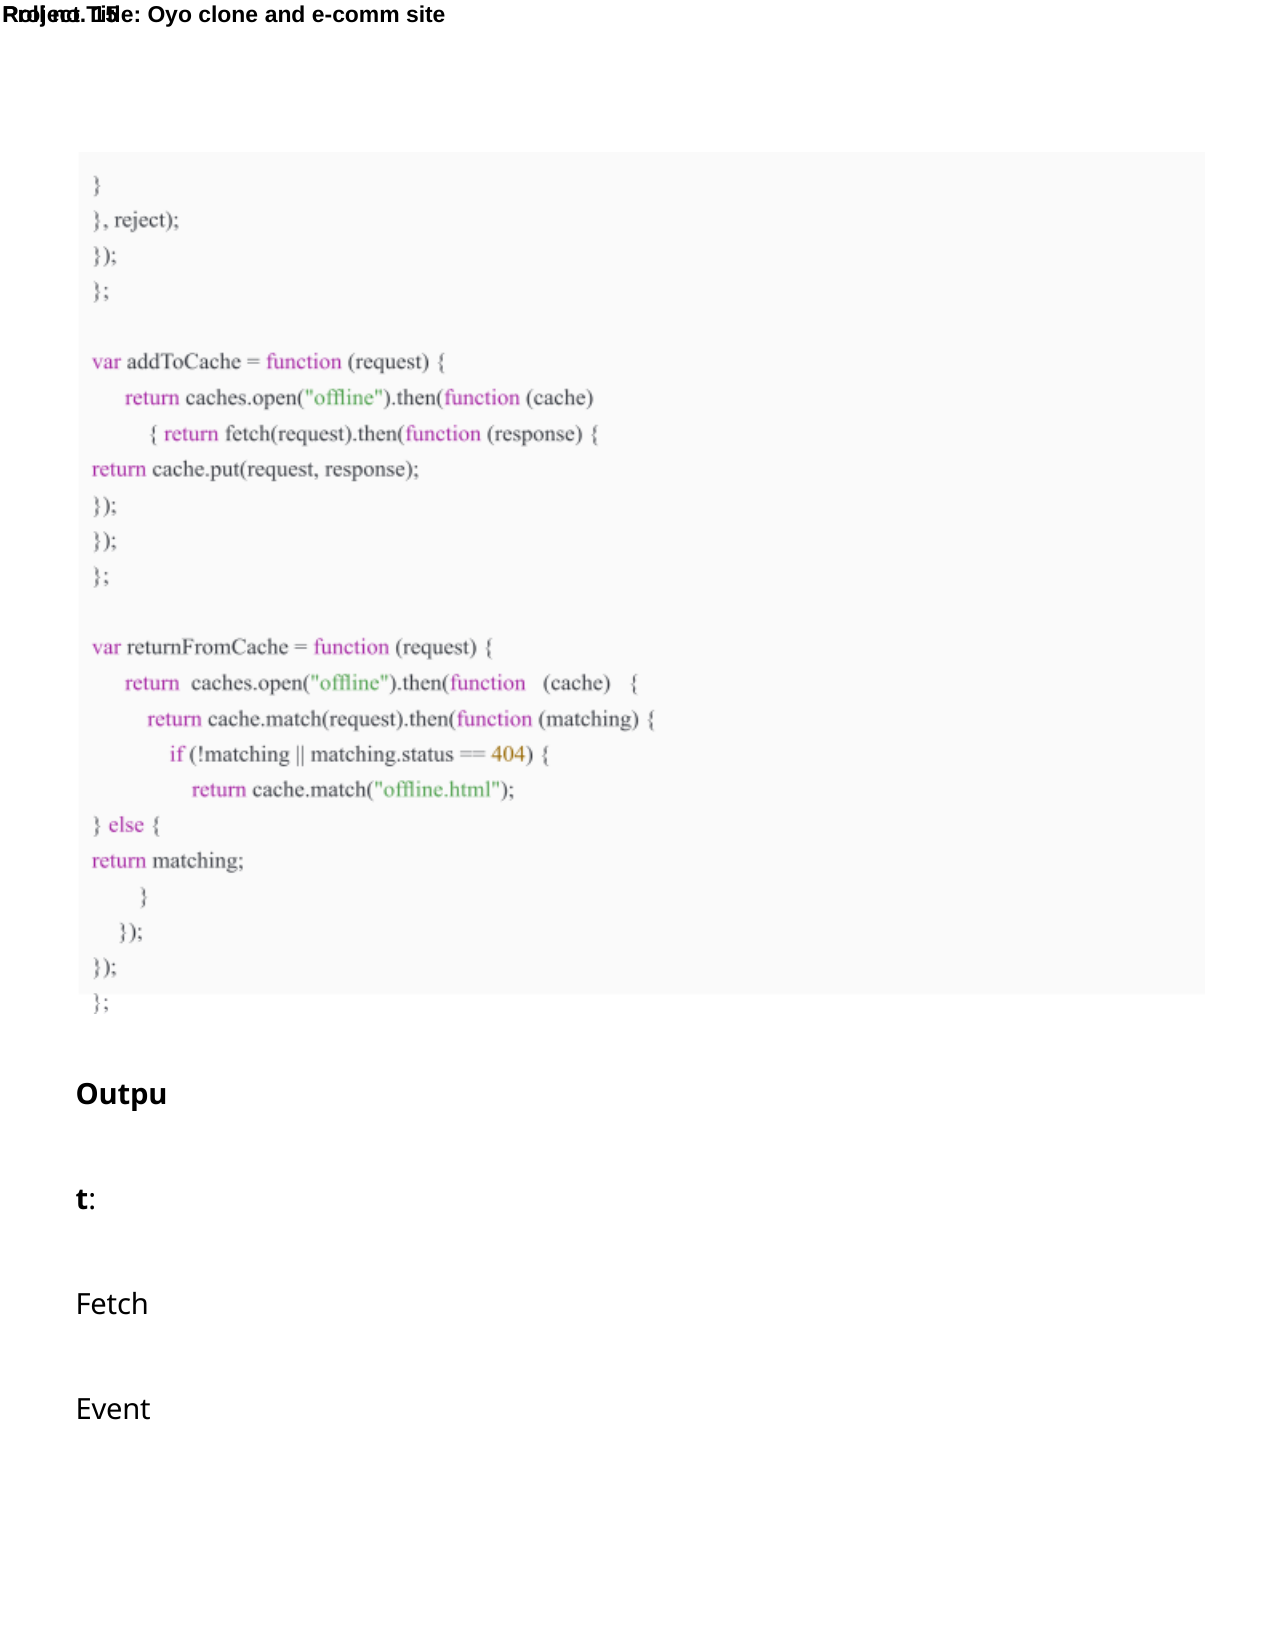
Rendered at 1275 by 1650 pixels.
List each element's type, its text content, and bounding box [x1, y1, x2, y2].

picture [78, 152, 1205, 1014]
text Output: Fetch Event [75, 1073, 175, 1428]
